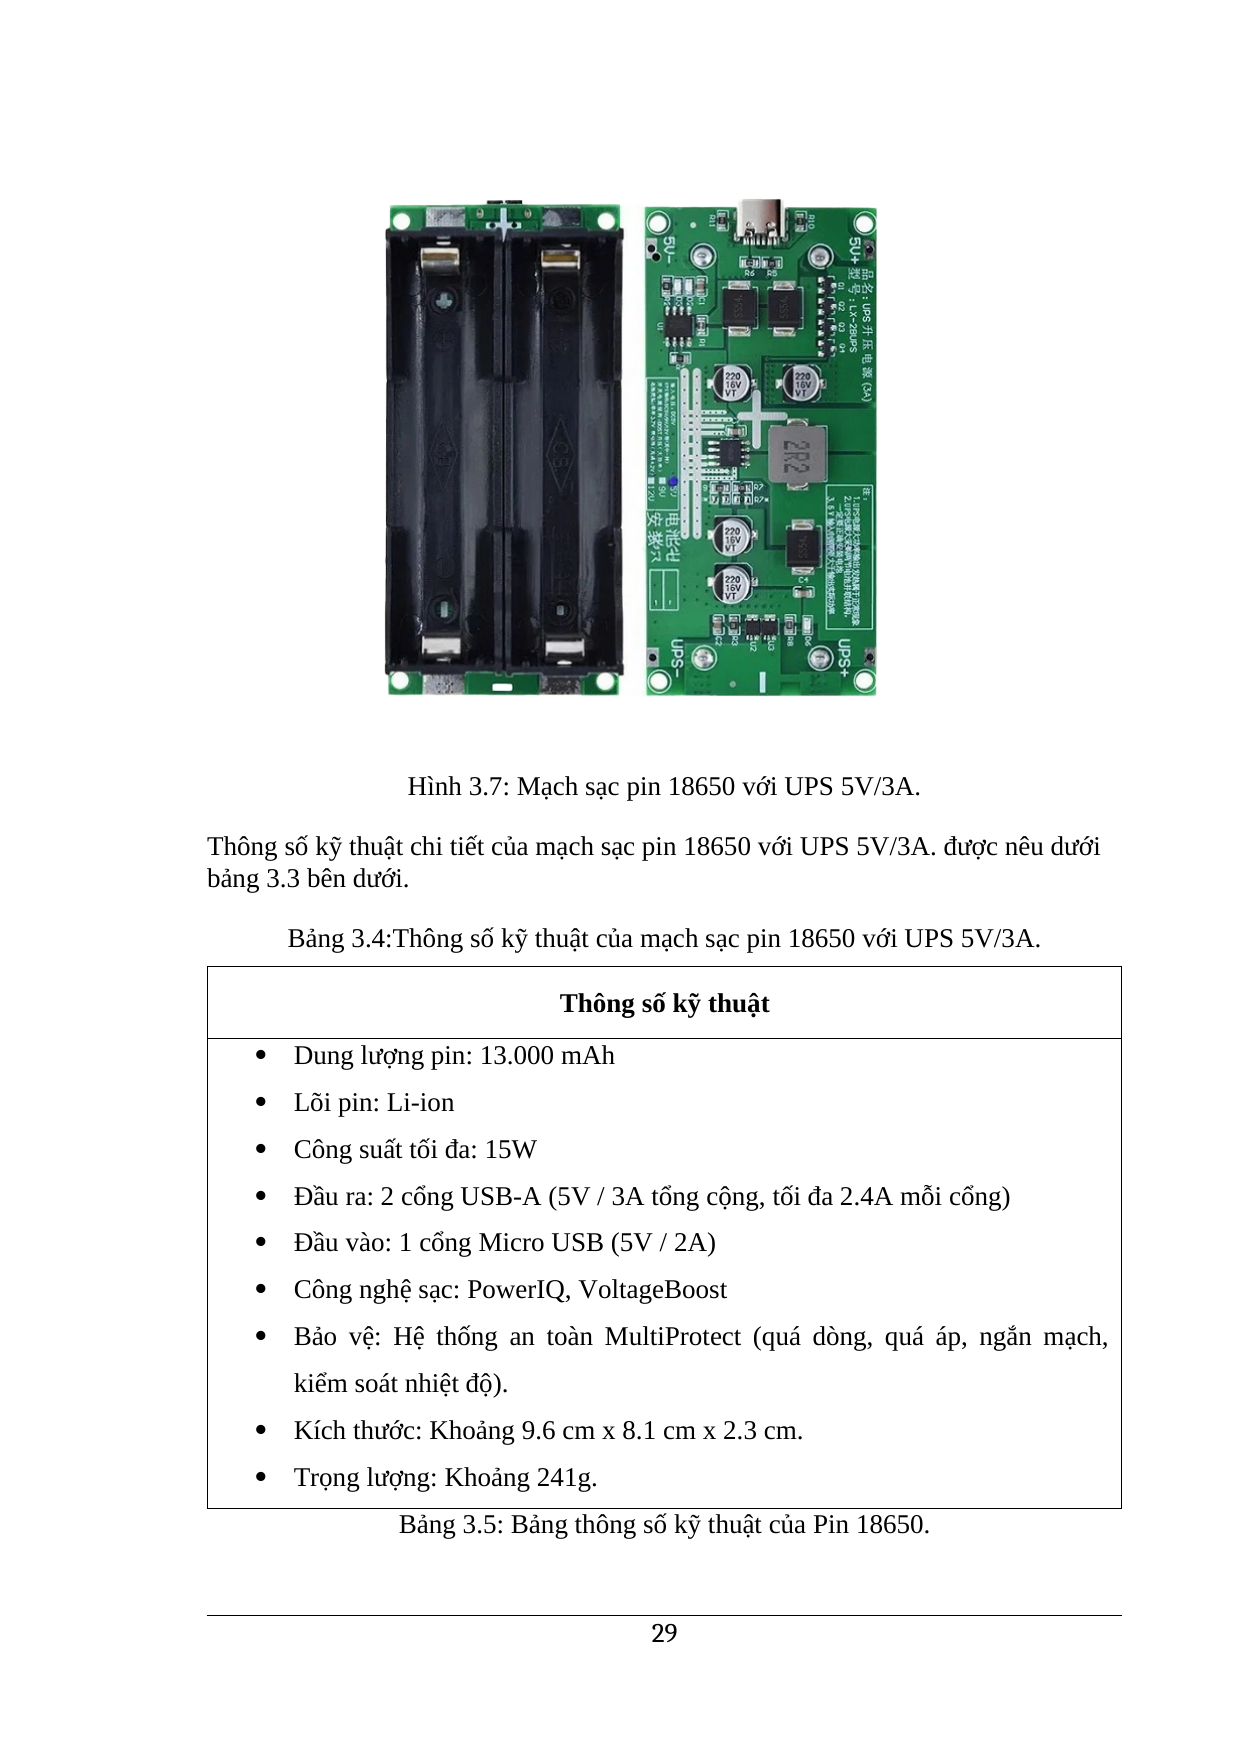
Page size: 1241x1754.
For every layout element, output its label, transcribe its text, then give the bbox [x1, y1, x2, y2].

table_header Thông số kỹ thuật [208, 967, 1121, 1038]
table_cell Dung lượng pin: 13.000 mAh Lõi pin: Li-ion Công suất tối đa: 15W Đầu ra: 2 cổng USB-A (5V / 3A tổng cộng, tối đa 2.4A mỗi cổng) Đầu vào: 1 cổng Micro USB (5V / 2A) Công nghệ sạc: PowerIQ, VoltageBoost Bảo vệ: Hệ thống an toàn MultiProtect (quá dòng, quá áp, ngắn mạch, kiểm soát nhiệt độ). Kích thước: Khoảng 9.6 cm x 8.1 cm x 2.3 cm. Trọng lượng: Khoảng 241g. [208, 1039, 1121, 1507]
text Thông số kỹ thuật chi tiết của mạch sạc pin 18650 với UPS 5V/3A. được nêu dưới bảng 3.3 bên dưới. [207, 831, 1122, 893]
picture [281, 177, 987, 727]
